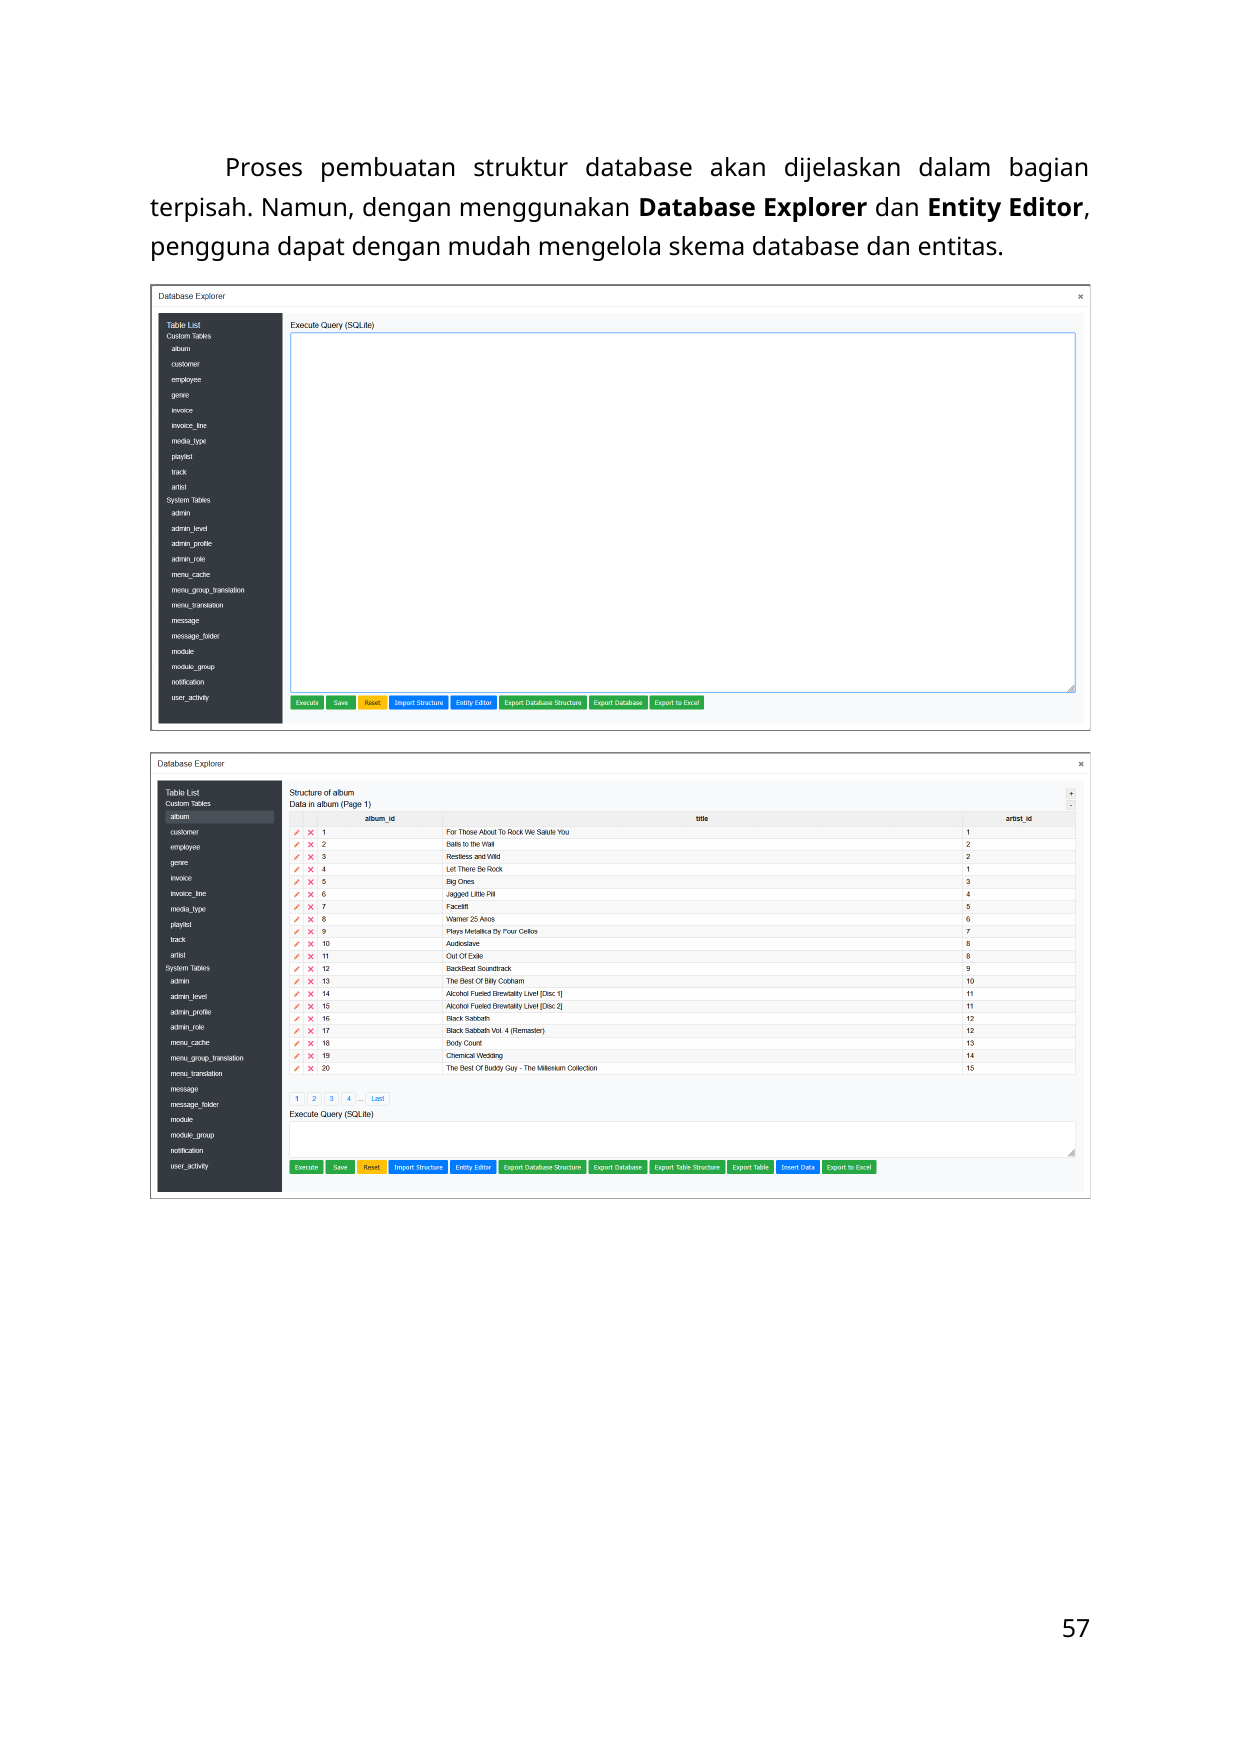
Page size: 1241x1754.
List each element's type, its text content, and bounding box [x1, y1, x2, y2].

text Proses pembuatan struktur database akan dijelaskan dalam bagian terpisah. Namun, dengan menggunakan Database Explorer dan Entity Editor, pengguna dapat dengan mudah mengelola skema database dan entitas. [150, 150, 1090, 262]
picture [150, 284, 1091, 731]
picture [150, 752, 1091, 1199]
